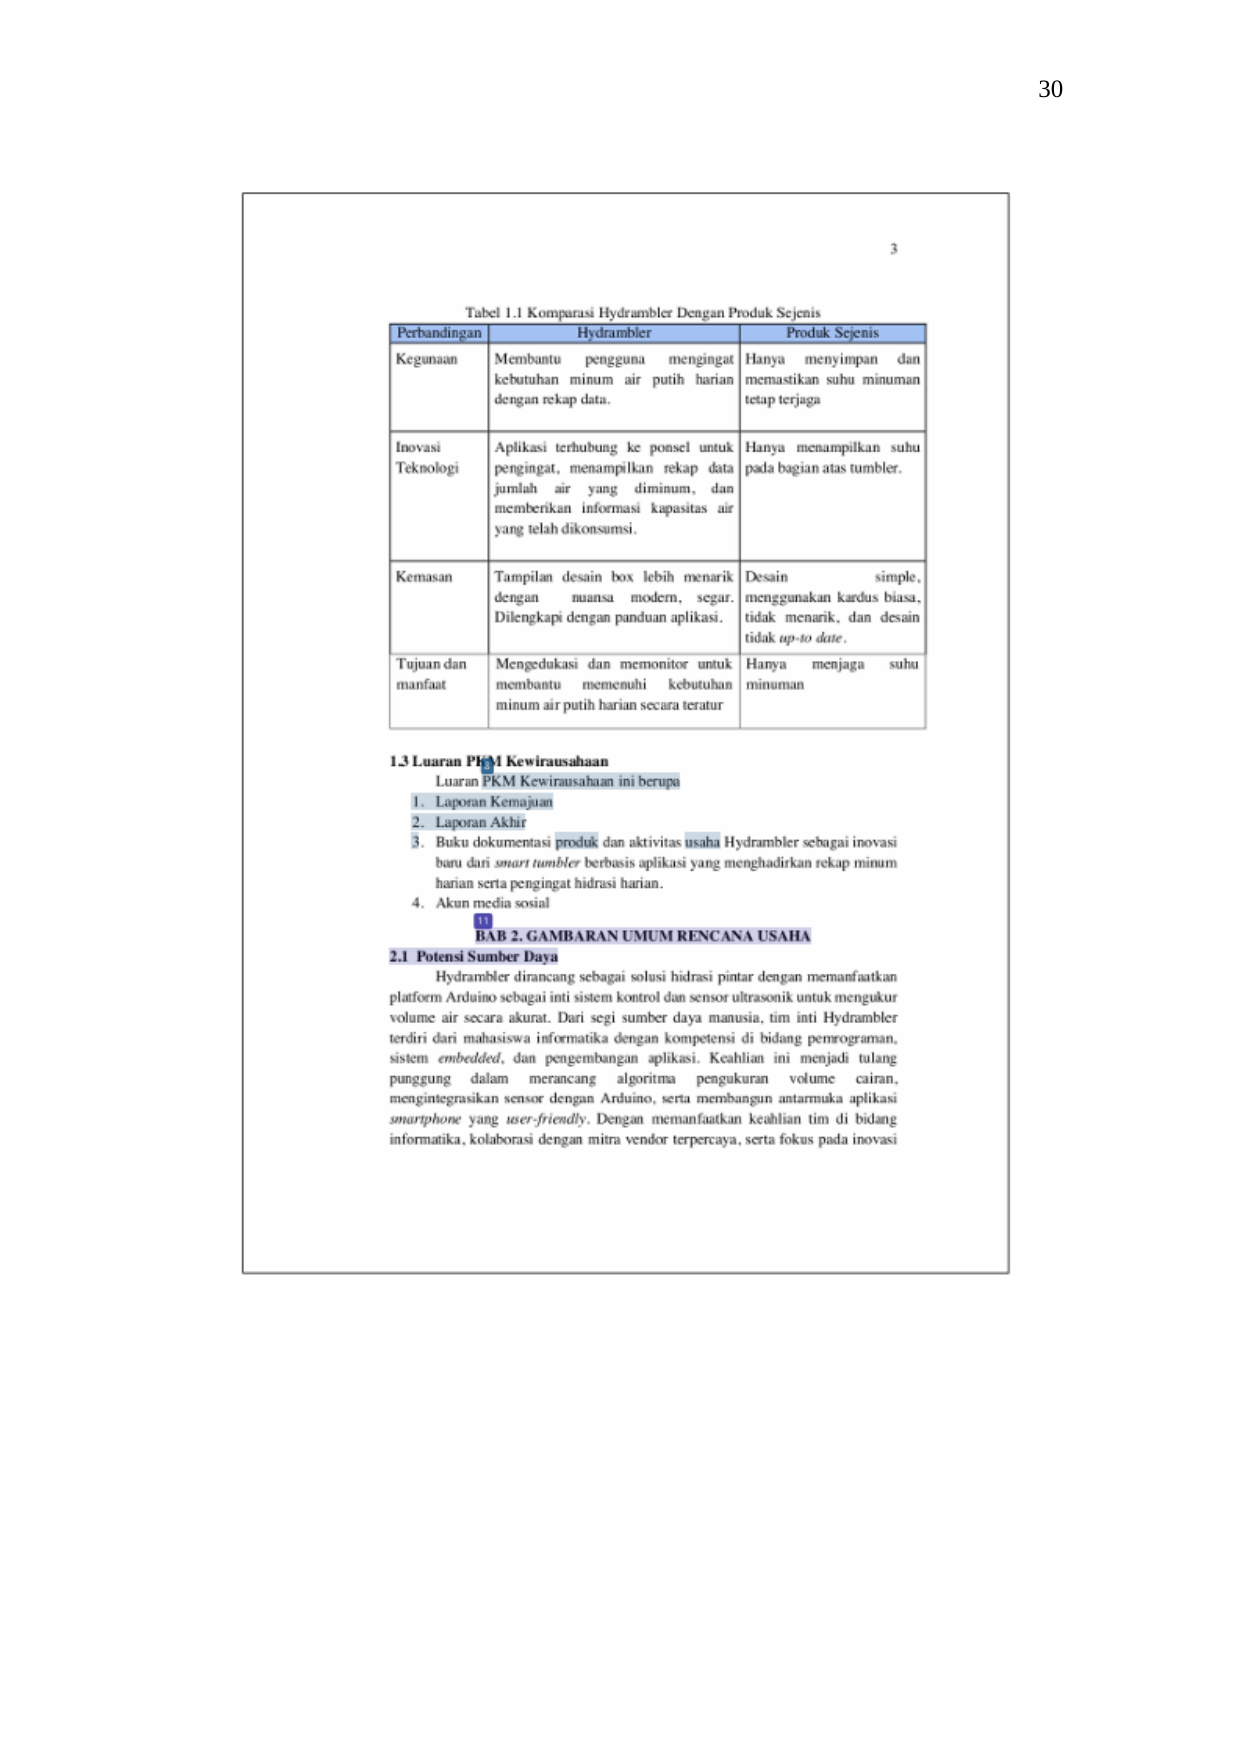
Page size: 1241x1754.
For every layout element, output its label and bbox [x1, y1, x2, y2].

picture [236, 177, 1029, 1295]
